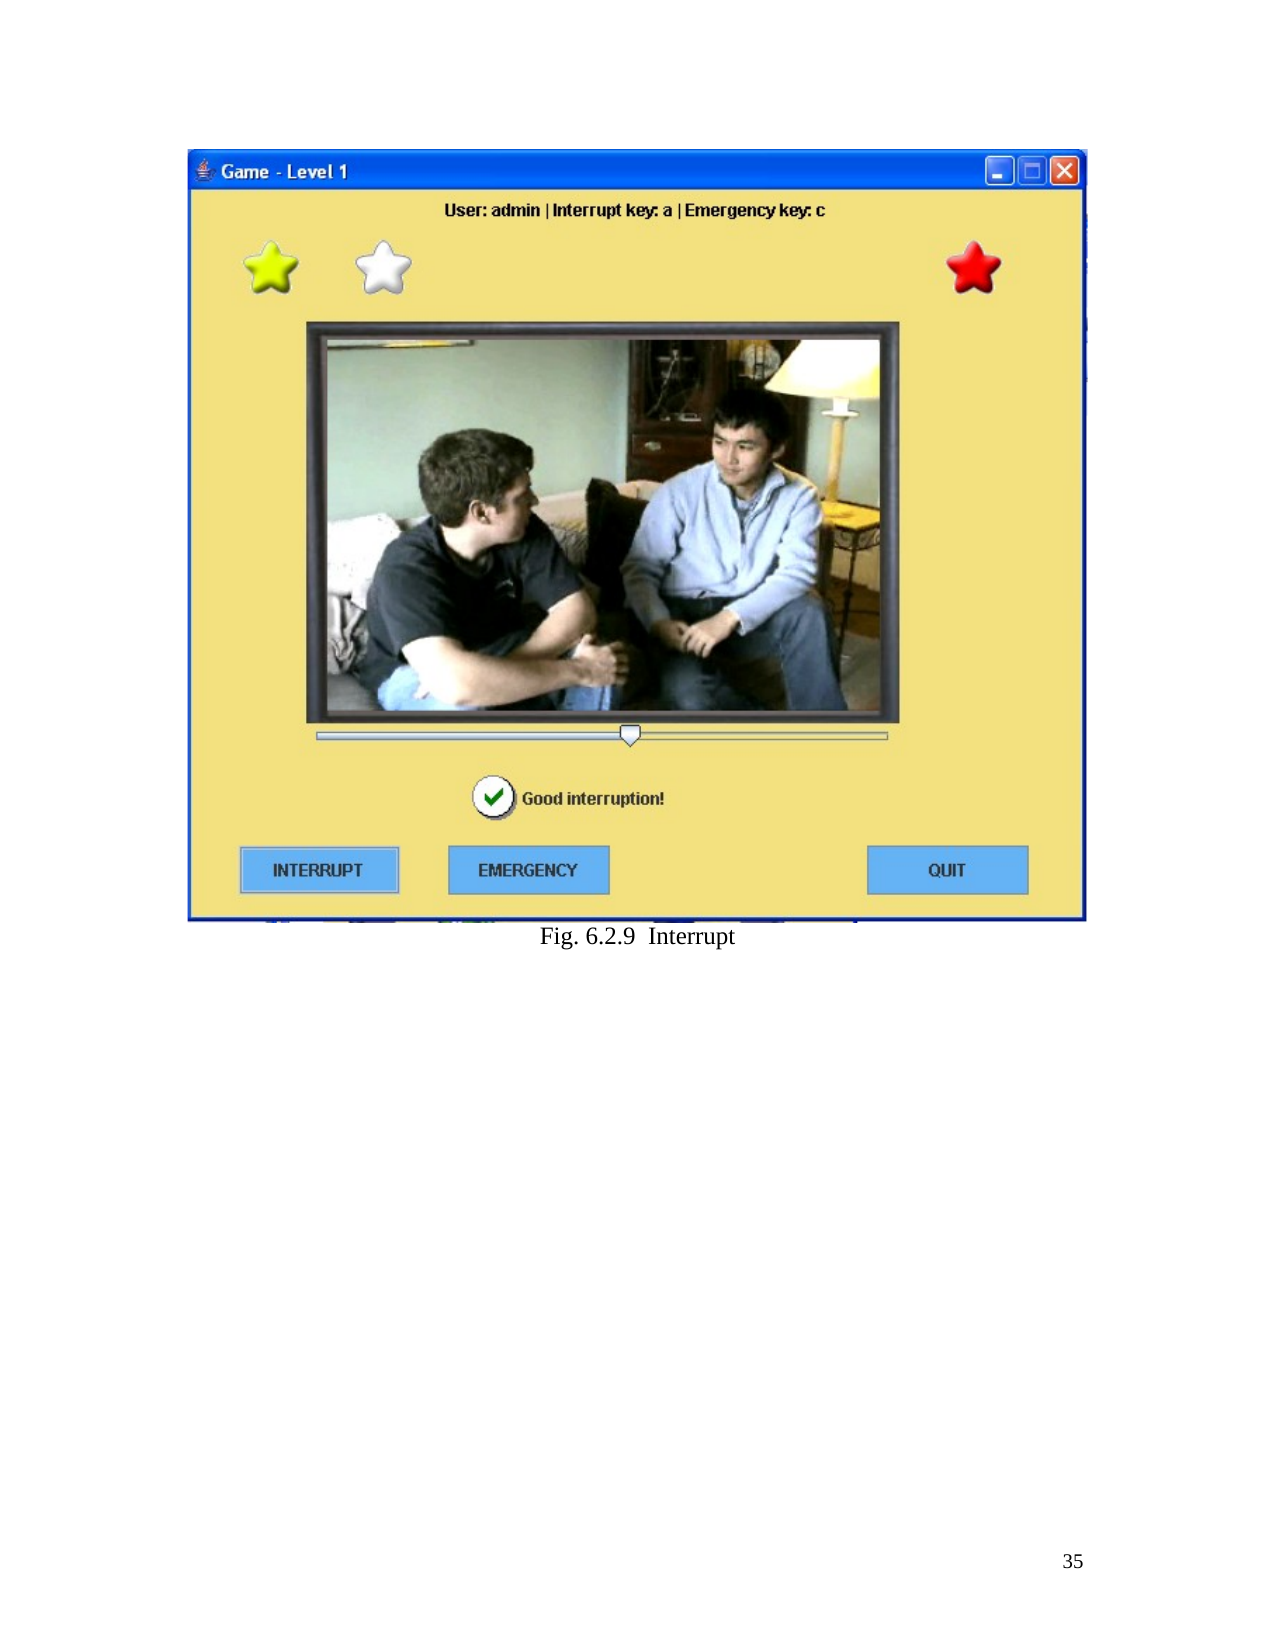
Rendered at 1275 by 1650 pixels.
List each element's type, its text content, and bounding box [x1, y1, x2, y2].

text Fig. 6.2.9 Interrupt [535, 923, 739, 950]
picture [187, 149, 1088, 923]
